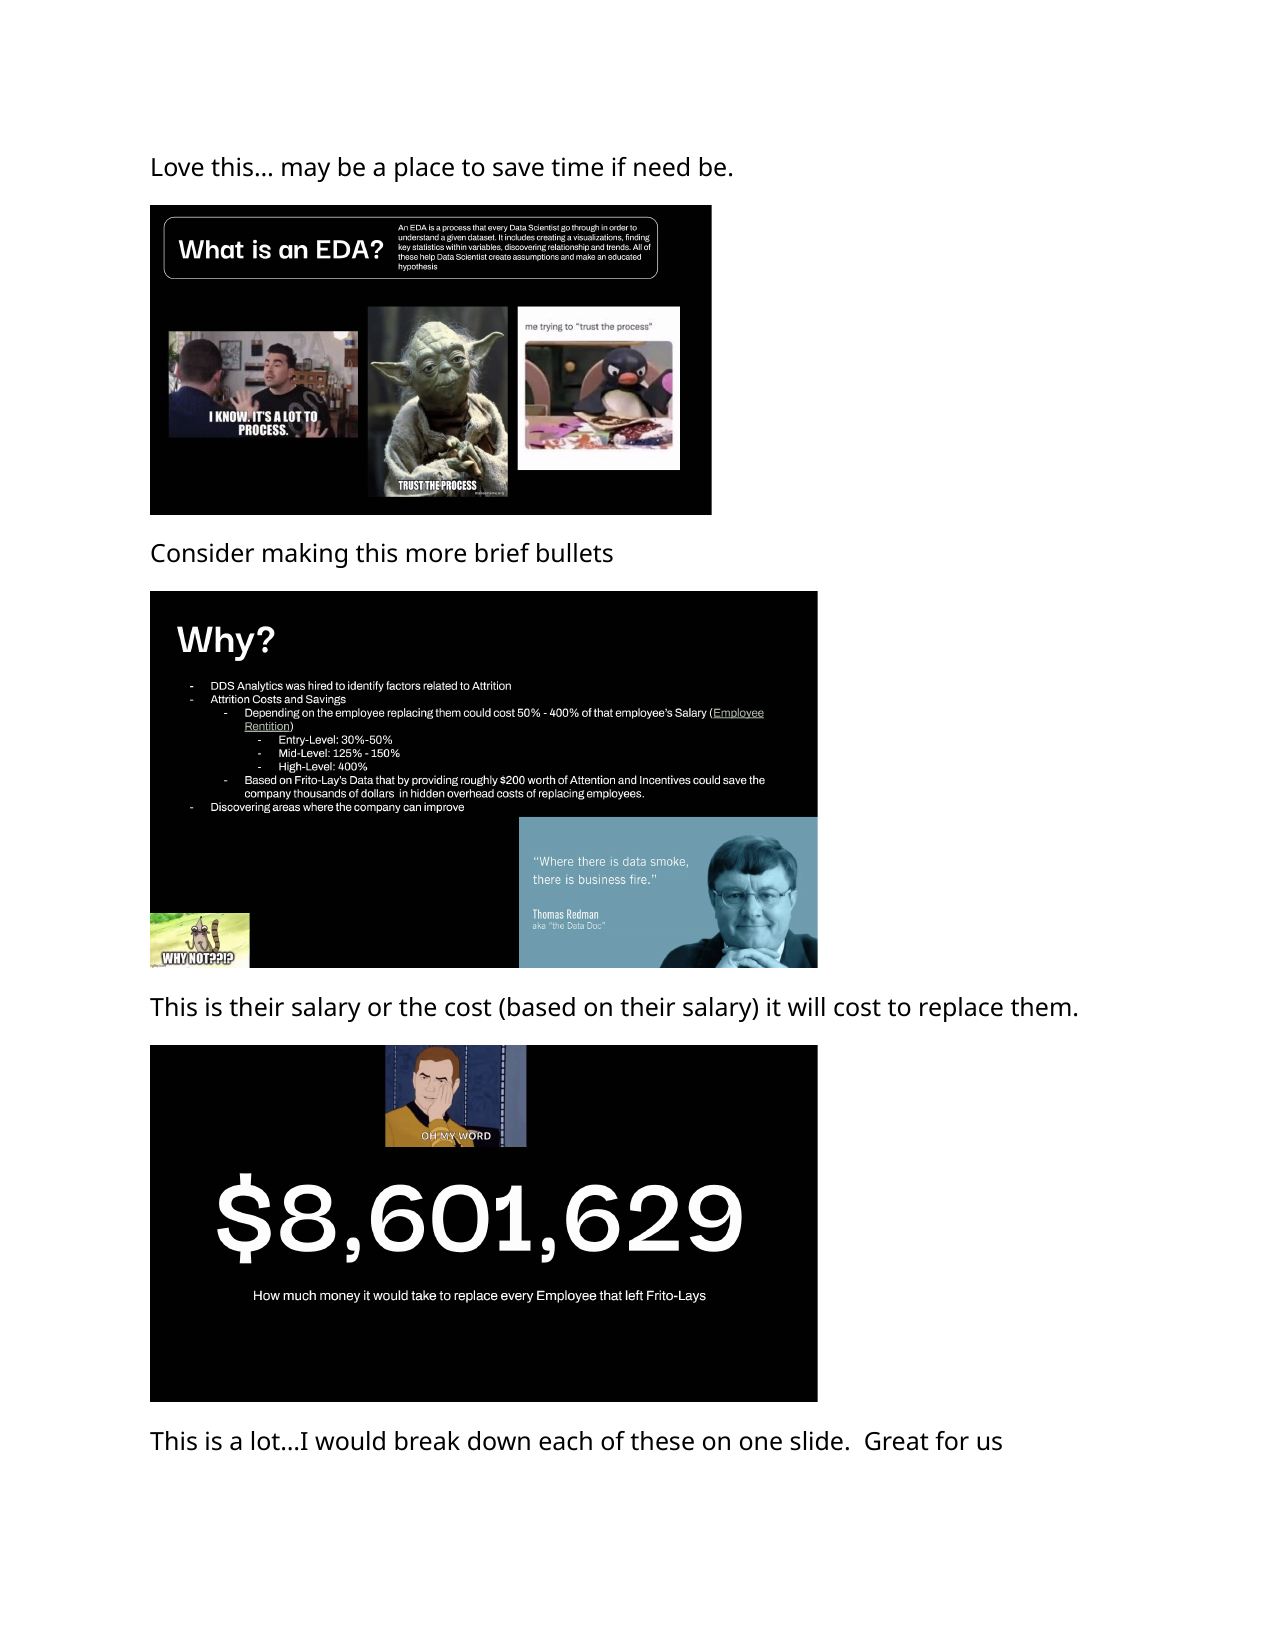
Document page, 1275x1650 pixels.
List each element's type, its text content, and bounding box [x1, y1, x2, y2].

text Consider making this more brief bullets [150, 536, 1125, 570]
text This is their salary or the cost (based on their salary) it will cost to replace them. [150, 989, 1125, 1023]
picture [150, 205, 712, 515]
picture [150, 591, 818, 968]
text Love this… may be a place to save time if need be. [150, 150, 1125, 184]
picture [150, 1045, 818, 1402]
text This is a lot…I would break down each of these on one slide. Great for us [150, 1423, 1125, 1457]
